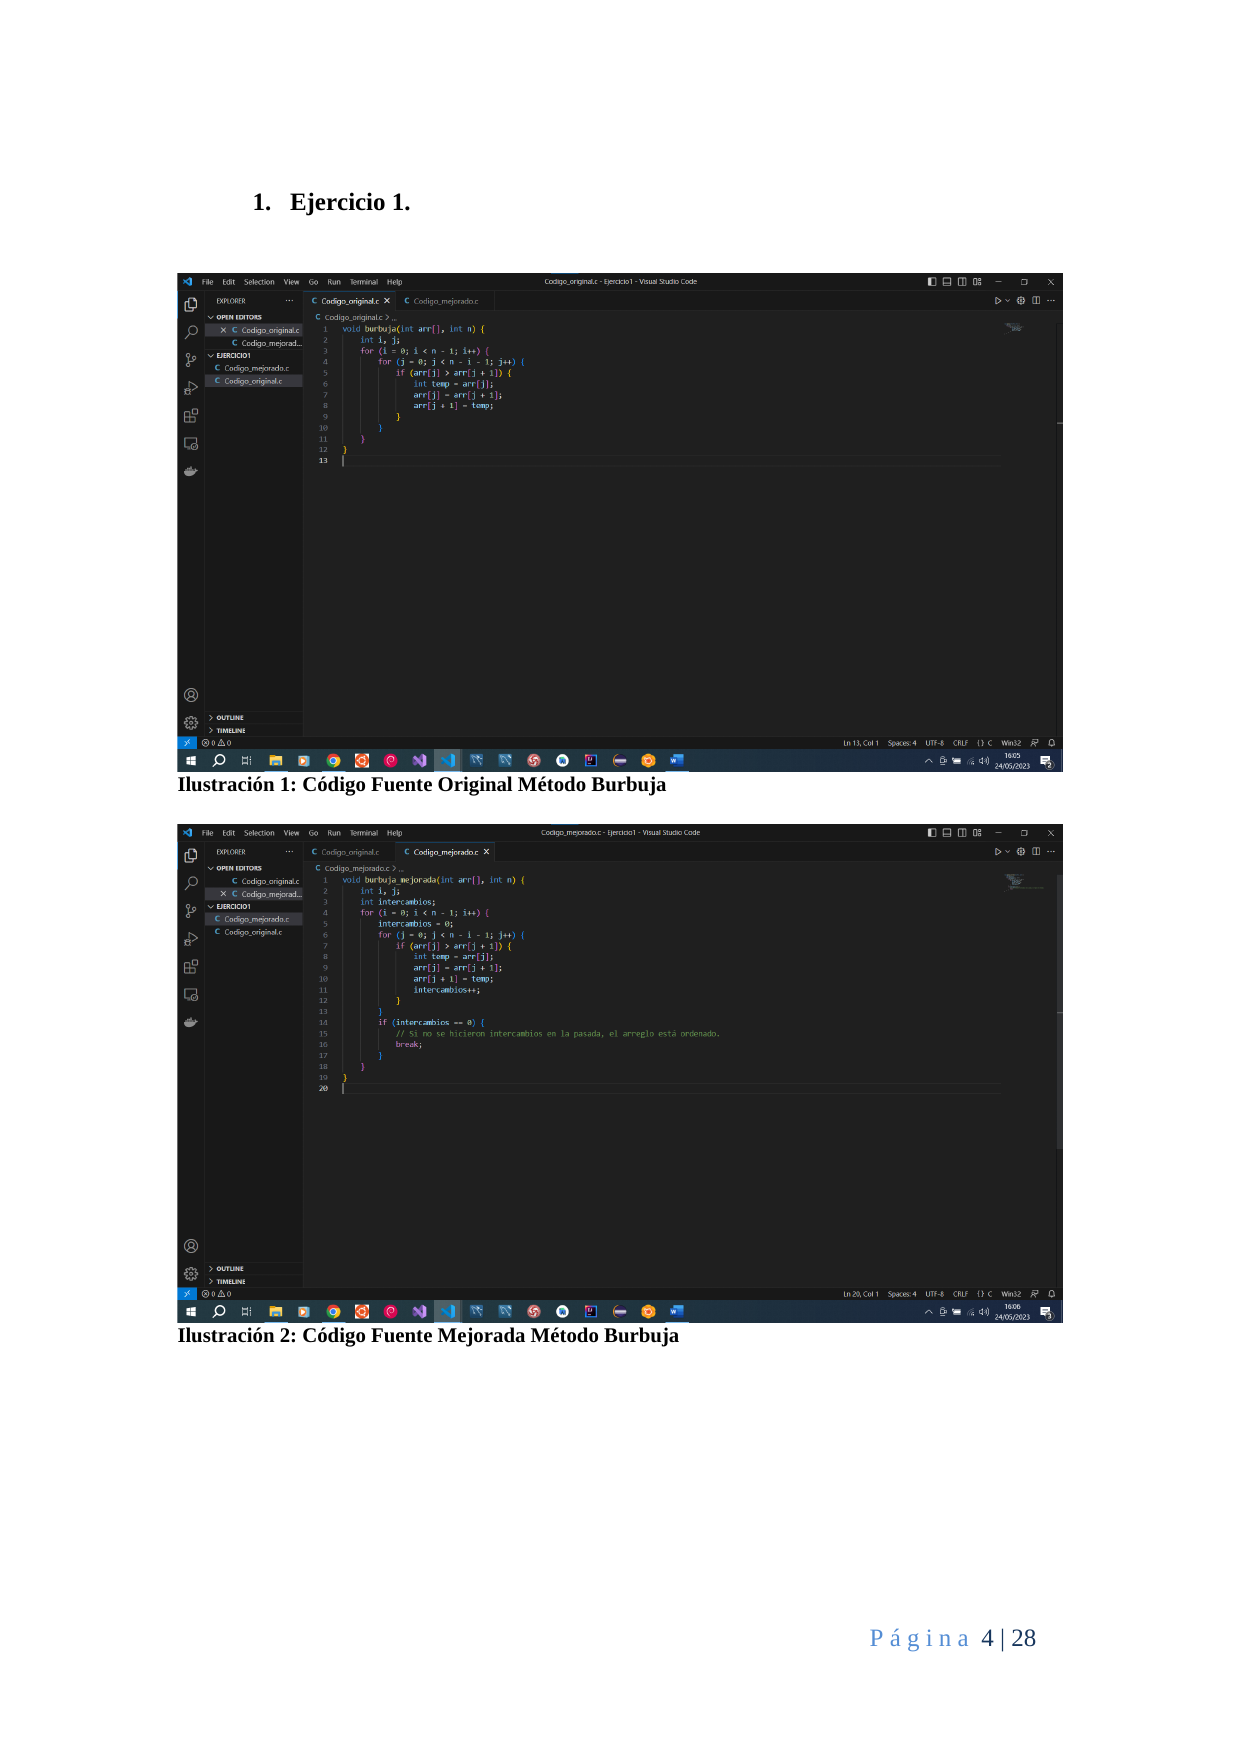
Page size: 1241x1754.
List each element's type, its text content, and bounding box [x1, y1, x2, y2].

list Ejercicio 1. [252, 187, 1063, 216]
picture [177, 273, 1063, 772]
picture [177, 824, 1063, 1323]
